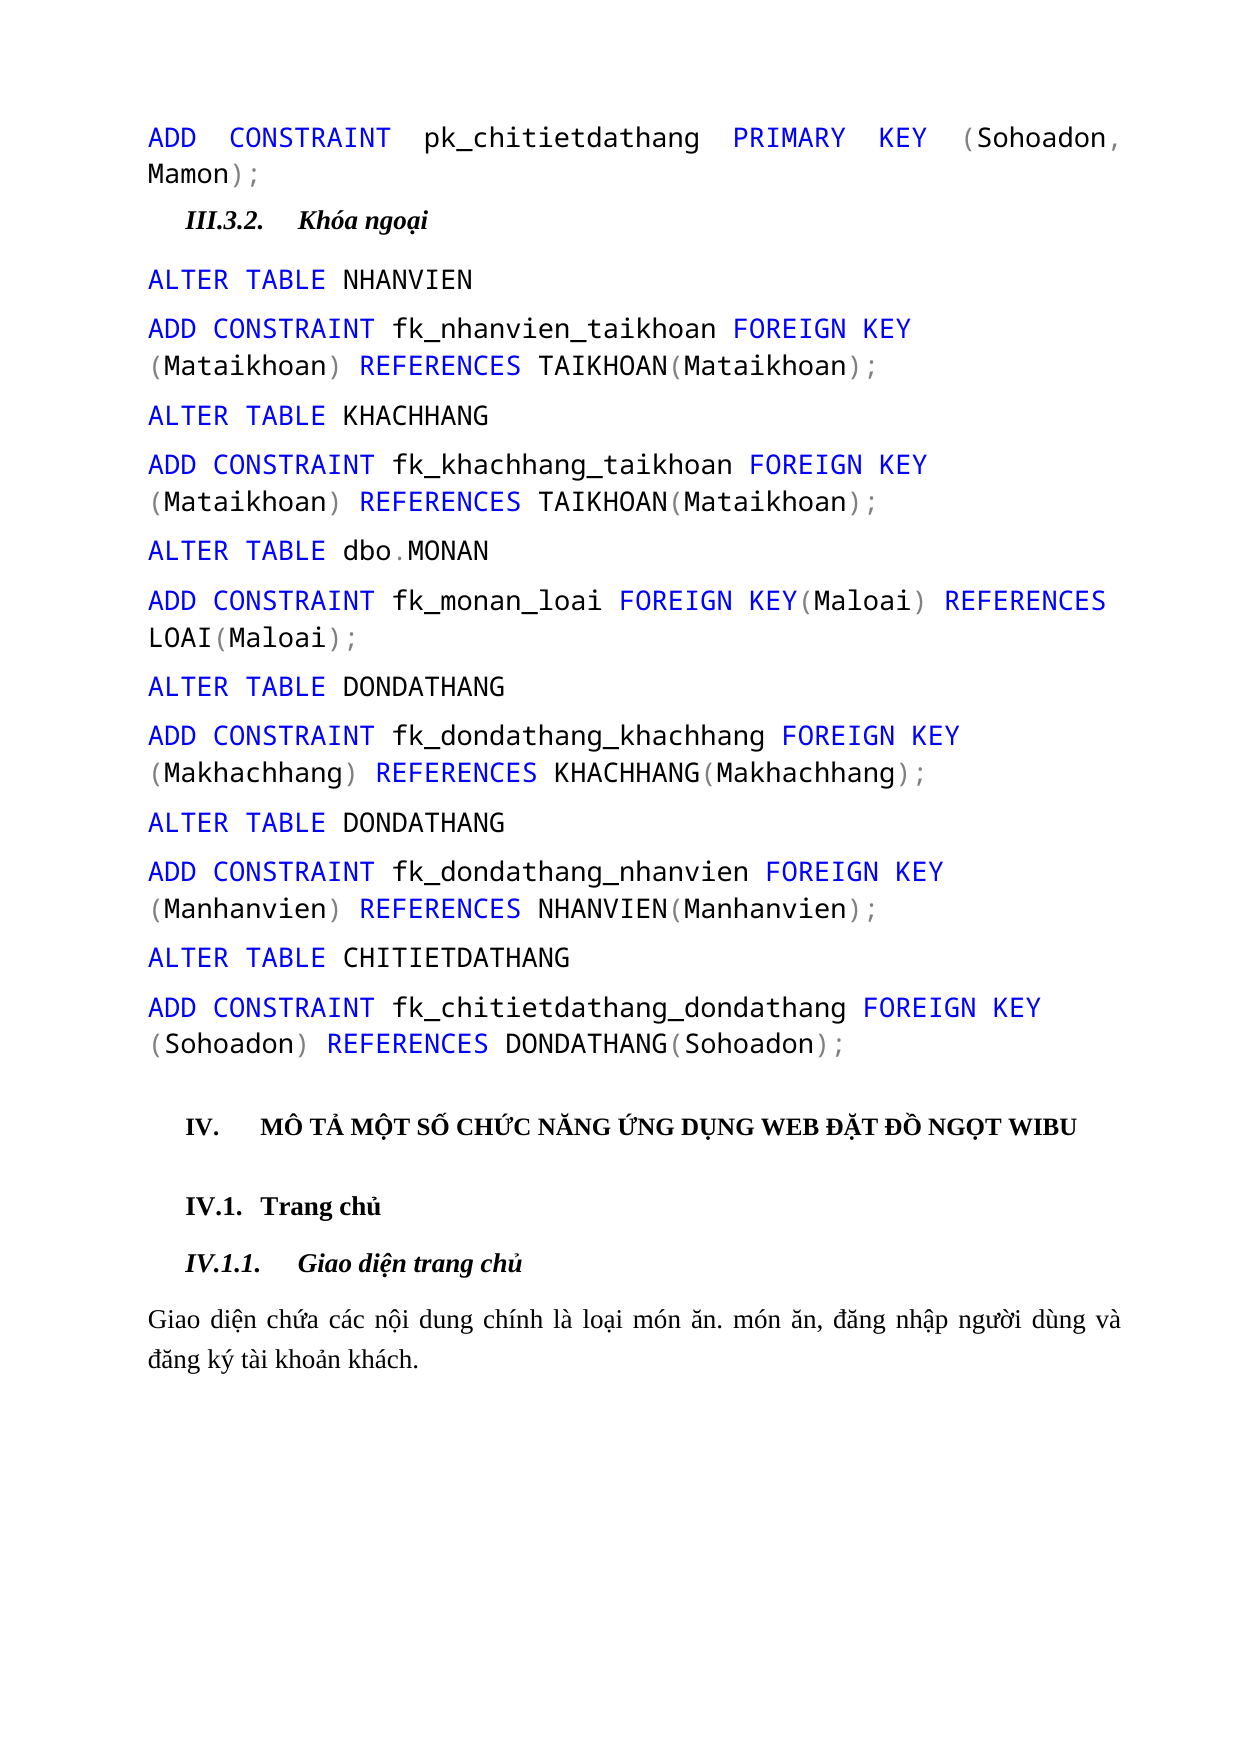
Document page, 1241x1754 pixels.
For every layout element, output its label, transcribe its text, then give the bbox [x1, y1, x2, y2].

text ALTER TABLE KHACHHANG [148, 396, 1122, 433]
text ADD CONSTRAINT fk_nhanvien_taikhoan FOREIGN KEY (Mataikhoan) REFERENCES TAIKHOAN(Mataikhoan); [148, 310, 1122, 384]
text ADD CONSTRAINT fk_monan_loai FOREIGN KEY(Maloai) REFERENCES LOAI(Maloai); [148, 581, 1122, 655]
text ALTER TABLE DONDATHANG [148, 803, 1122, 840]
list Trang chủ [185, 1191, 1122, 1222]
text ADD CONSTRAINT fk_dondathang_nhanvien FOREIGN KEY (Manhanvien) REFERENCES NHANVIEN(Manhanvien); [148, 852, 1122, 926]
list Giao diện trang chủ [185, 1247, 1122, 1278]
text ADD CONSTRAINT fk_chitietdathang_dondathang FOREIGN KEY (Sohoadon) REFERENCES DONDATHANG(Sohoadon); [148, 988, 1122, 1062]
text ADD CONSTRAINT fk_dondathang_khachhang FOREIGN KEY (Makhachhang) REFERENCES KHACHHANG(Makhachhang); [148, 717, 1122, 791]
list Khóa ngoại [185, 204, 1122, 236]
text ALTER TABLE NHANVIEN [148, 261, 1122, 297]
text ALTER TABLE DONDATHANG [148, 667, 1122, 704]
text ADD CONSTRAINT pk_chitietdathang PRIMARY KEY (Sohoadon, Mamon); [148, 118, 1122, 192]
list MÔ TẢ MỘT SỐ CHỨC NĂNG ỨNG DỤNG WEB ĐẶT ĐỒ NGỌT WIBU [185, 1112, 1122, 1141]
text Giao diện chứa các nội dung chính là loại món ăn. món ăn, đăng nhập người dùng và đăng ký tài khoản khách. [148, 1303, 1122, 1374]
text ALTER TABLE dbo.MONAN [148, 532, 1122, 569]
text ADD CONSTRAINT fk_khachhang_taikhoan FOREIGN KEY (Mataikhoan) REFERENCES TAIKHOAN(Mataikhoan); [148, 446, 1122, 519]
text ALTER TABLE CHITIETDATHANG [148, 939, 1122, 976]
